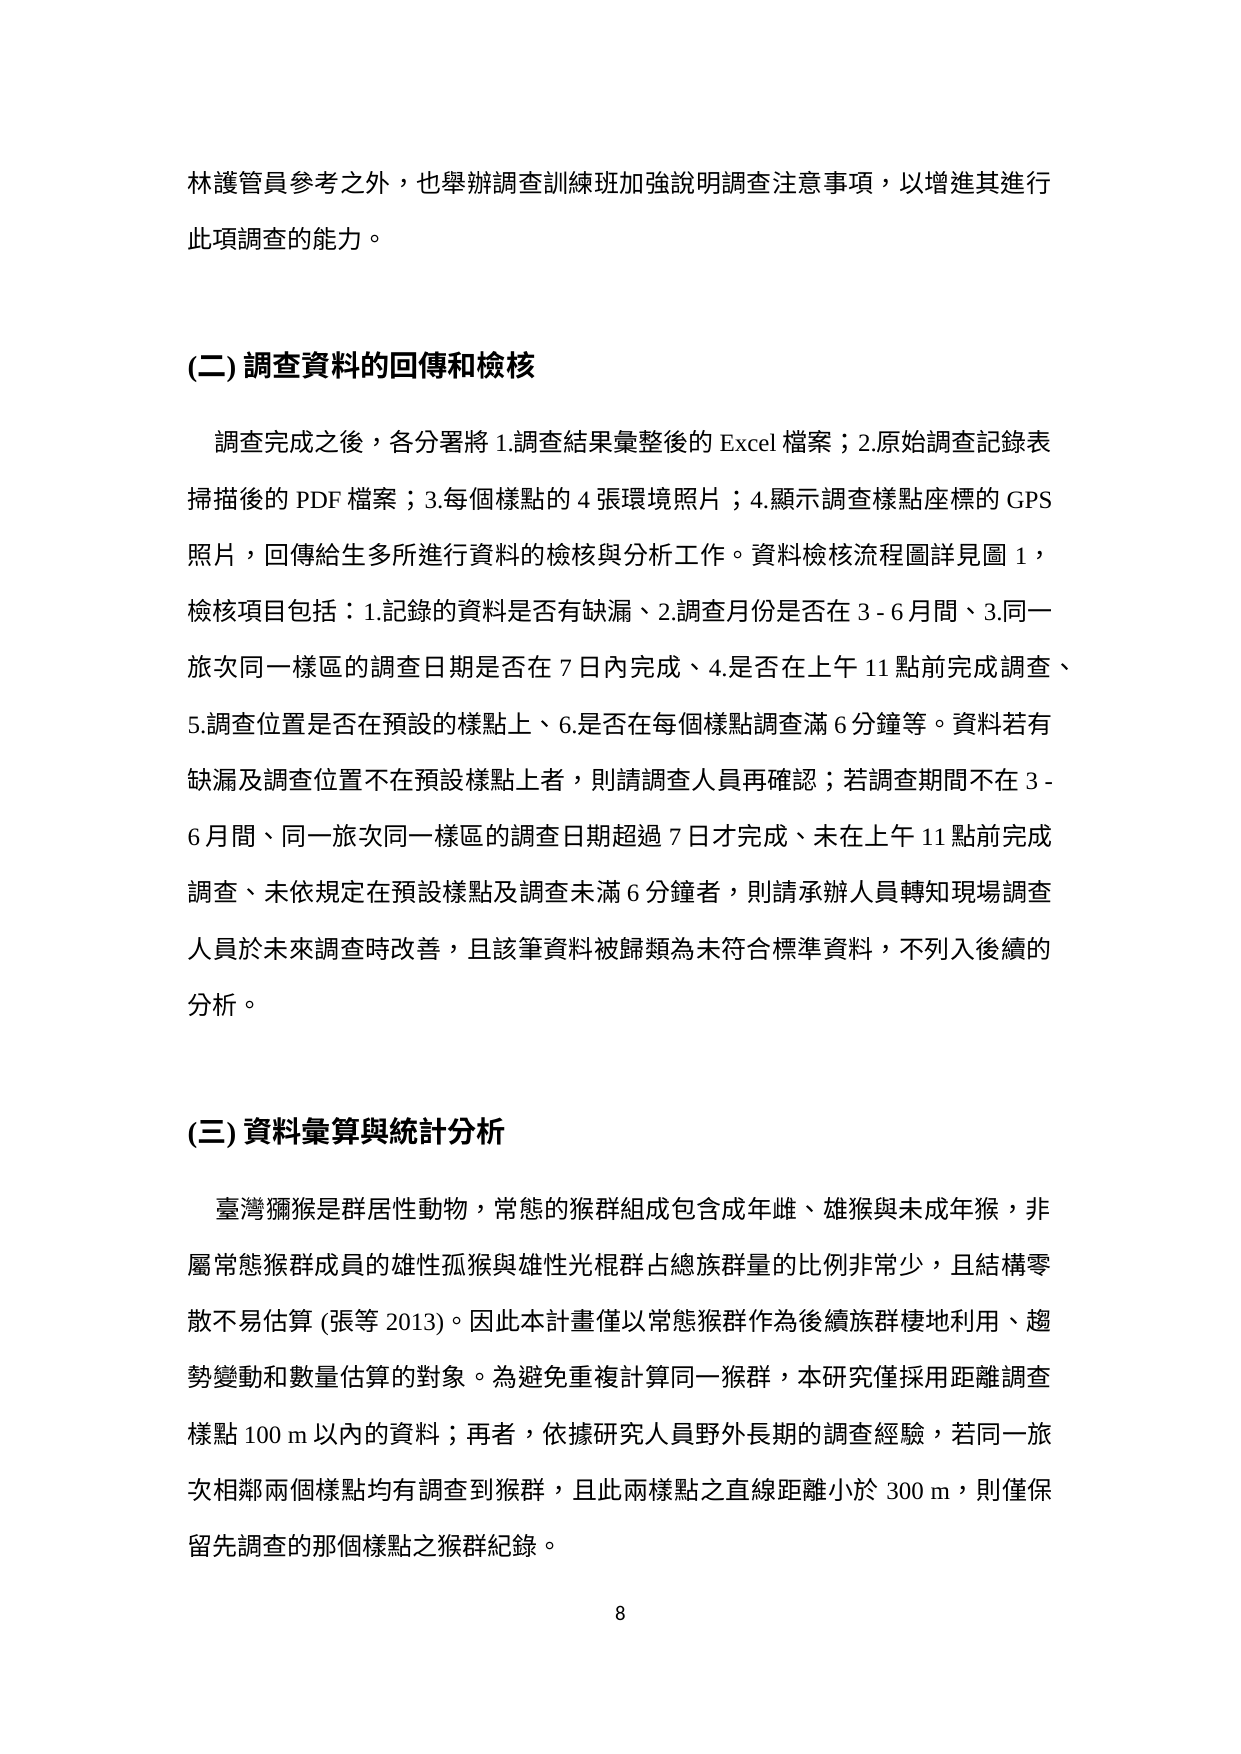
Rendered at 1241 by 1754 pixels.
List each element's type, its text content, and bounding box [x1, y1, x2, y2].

text (二) 調查資料的回傳和檢核 [187, 326, 1053, 401]
text (三) 資料彙算與統計分析 [187, 1092, 1053, 1167]
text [187, 162, 1053, 256]
text 調查完成之後，各分署將1.調查結果彙整後的Excel 檔案；2.原始調查記錄表掃描後的PDF檔案；3.每個樣點的4張環境照片；4.顯示調查樣點座標的GPS照片，回傳給生多所進行資料的檢核與分析工作。資料檢核流程圖詳見圖1，檢核項目包括：1.記錄的資料是否有缺漏、2.調查月份是否在3 - 6月間、3.同一旅次同一樣區的調查日期是否在7日內完成、4.是否在上午11點前完成調查、5.調查位置是否在預設的樣點上、6.是否在每個樣點調查滿6分鐘等。資料若有缺漏及調查位置不在預設樣點上者，則請調查人員再確認；若調查期間不在3 - 6月間、同一旅次同一樣區的調查日期超過7日才完成、未在上午11點前完成調查、未依規定在預設樣點及調查未滿6分鐘者，則請承辦人員轉知現場調查人員於未來調查時改善，且該筆資料被歸類為未符合標準資料，不列入後續的分析。 [187, 422, 1053, 1022]
text 臺灣獼猴是群居性動物，常態的猴群組成包含成年雌、雄猴與未成年猴，非屬常態猴群成員的雄性孤猴與雄性光棍群占總族群量的比例非常少，且結構零散不易估算 (張等 2013)。因此本計畫僅以常態猴群作為後續族群棲地利用、趨勢變動和數量估算的對象。為避免重複計算同一猴群，本研究僅採用距離調查樣點100 m以內的資料；再者，依據研究人員野外長期的調查經驗，若同一旅次相鄰兩個樣點均有調查到猴群，且此兩樣點之直線距離小於300 m，則僅保留先調查的那個樣點之猴群紀錄。 [187, 1188, 1053, 1563]
